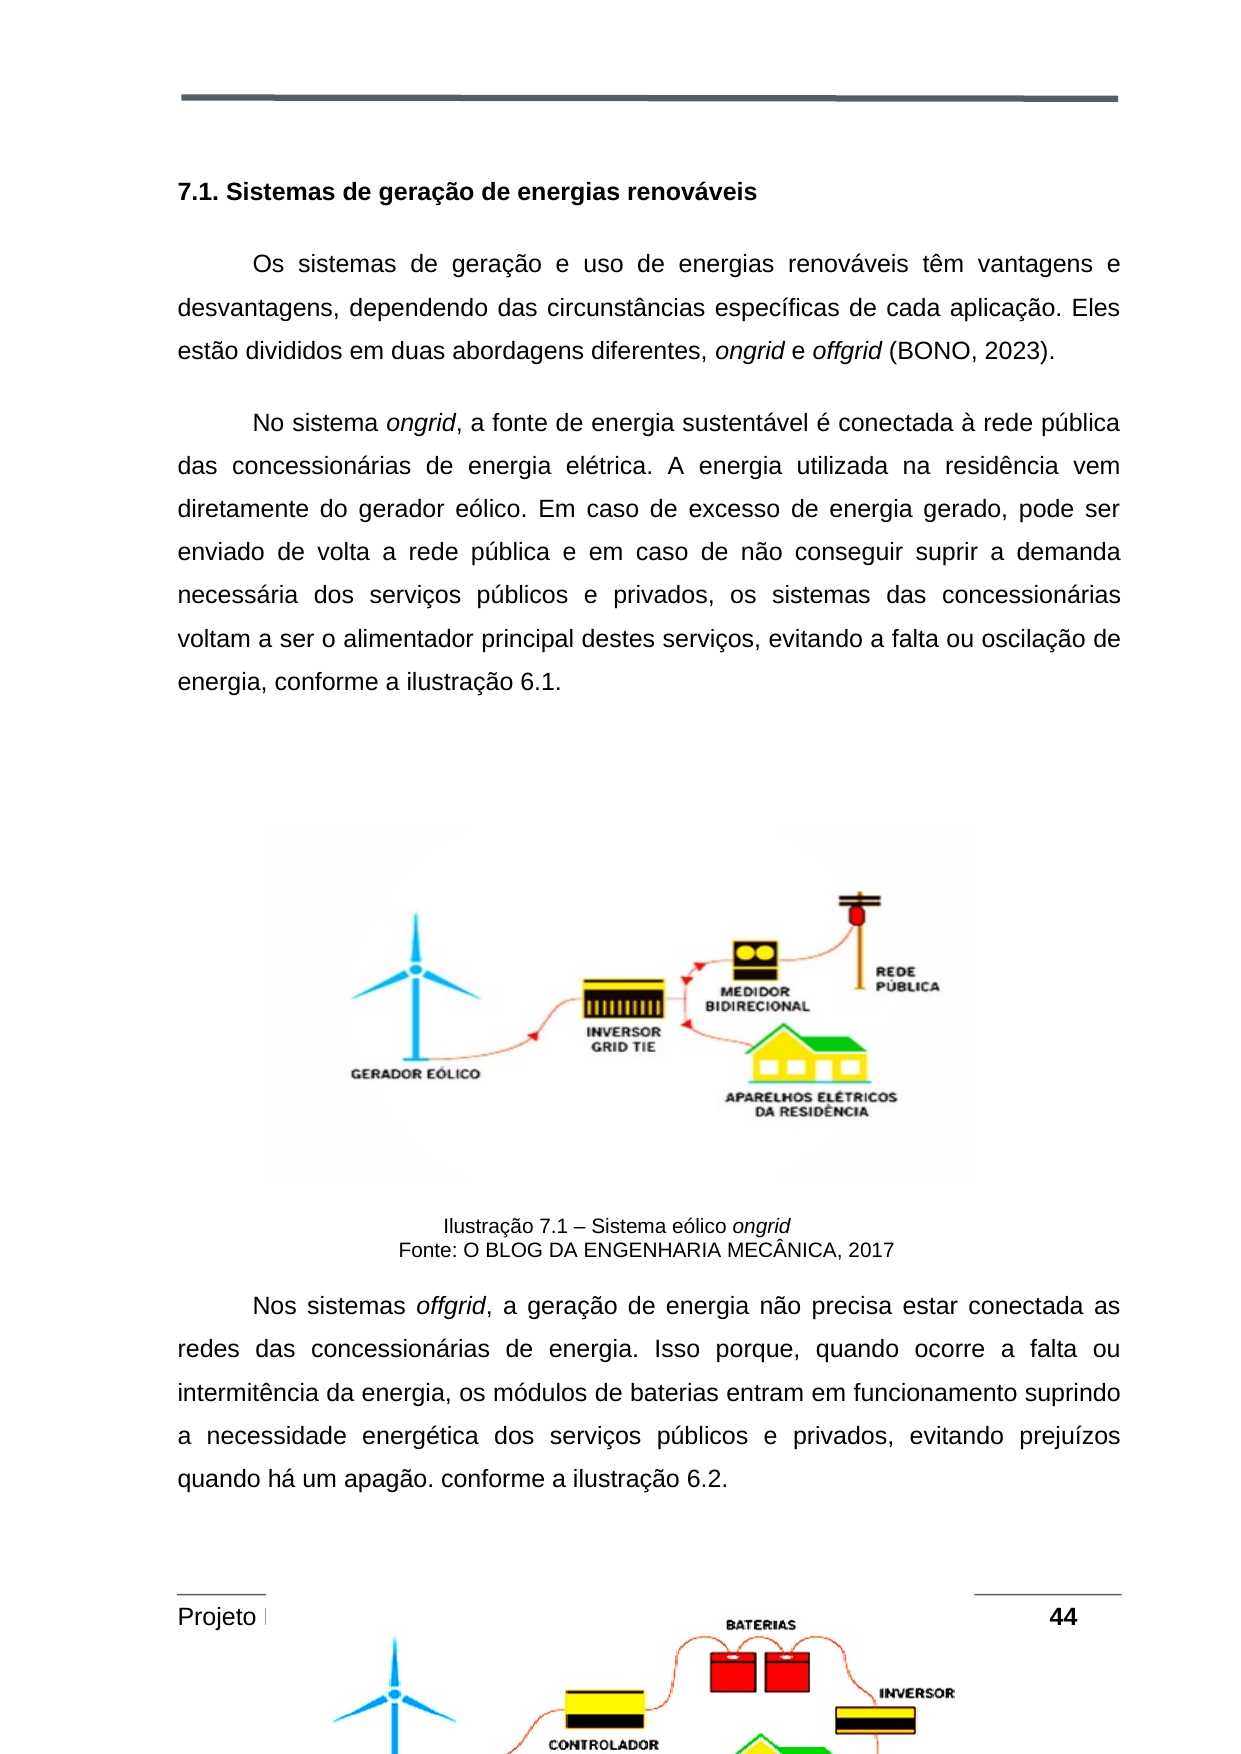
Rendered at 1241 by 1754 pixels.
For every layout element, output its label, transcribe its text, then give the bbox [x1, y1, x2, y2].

text Os sistemas de geração e uso de energias renováveis têm vantagens e desvantagens, dependendo das circunstâncias específicas de cada aplicação. Eles estão divididos em duas abordagens diferentes, ongrid e offgrid (BONO, 2023). [177, 249, 1122, 364]
picture [265, 1536, 975, 1754]
text No sistema ongrid, a fonte de energia sustentável é conectada à rede pública das concessionárias de energia elétrica. A energia utilizada na residência vem diretamente do gerador eólico. Em caso de excesso de energia gerado, pode ser enviado de volta a rede pública e em caso de não conseguir suprir a demanda necessária dos serviços públicos e privados, os sistemas das concessionárias voltam a ser o alimentador principal destes serviços, evitando a falta ou oscilação de energia, conforme a ilustração 6.1. [177, 408, 1122, 696]
text Nos sistemas offgrid, a geração de energia não precisa estar conectada as redes das concessionárias de energia. Isso porque, quando ocorre a falta ou intermitência da energia, os módulos de baterias entram em funcionamento suprindo a necessidade energética dos serviços públicos e privados, evitando prejuízos quando há um apagão. conforme a ilustração 6.2. [177, 1291, 1122, 1493]
text Fonte: O BLOG DA ENGENHARIA MECÂNICA, 2017 [177, 1238, 1122, 1262]
picture [265, 826, 975, 1180]
text Ilustração 7.1 – Sistema eólico ongrid [443, 1214, 1122, 1238]
subtitle 7.1. Sistemas de geração de energias renováveis [177, 177, 1122, 206]
